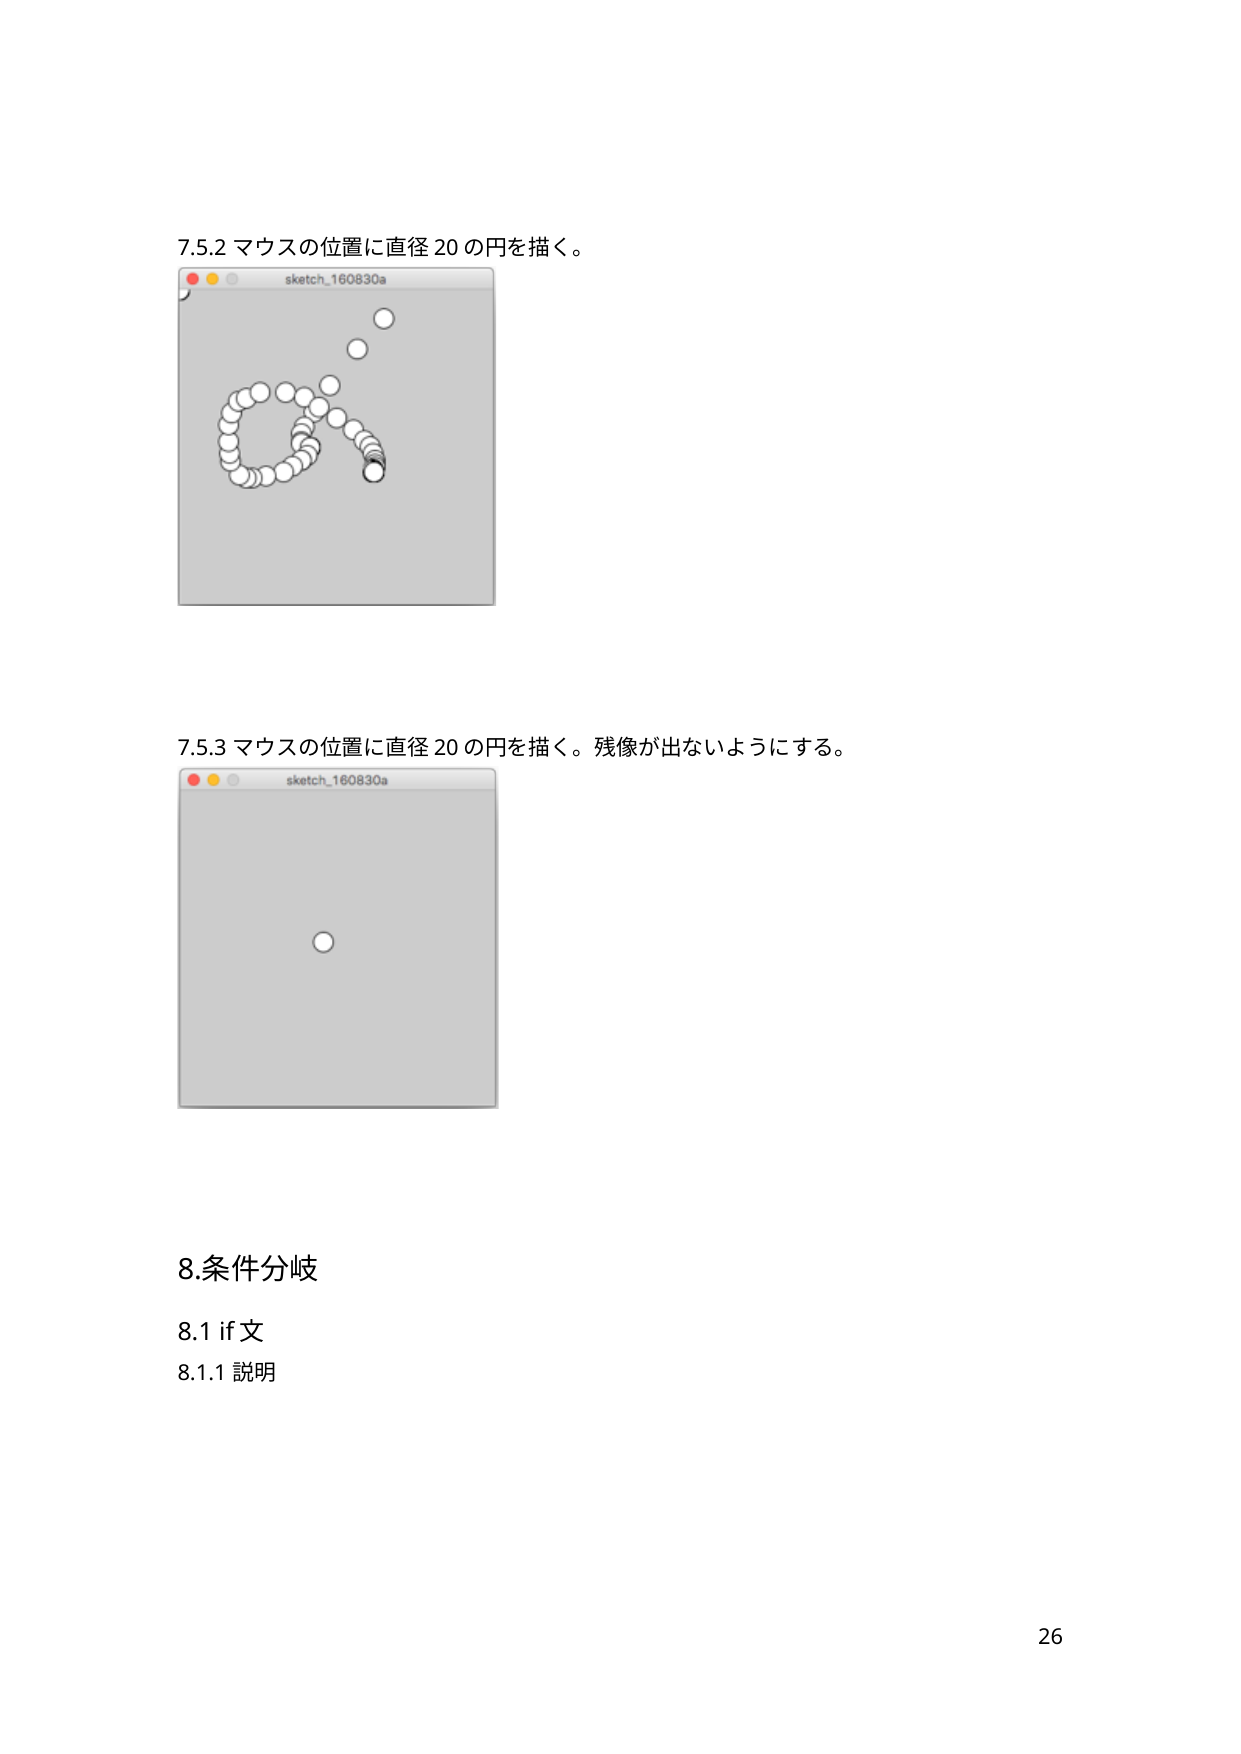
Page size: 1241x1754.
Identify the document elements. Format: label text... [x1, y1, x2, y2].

subtitle 7.5.3 マウスの位置に直径20の円を描く。残像が出ないようにする。 [177, 725, 1063, 767]
subtitle 8.1 if文 [177, 1308, 1063, 1350]
picture [177, 266, 497, 606]
picture [177, 766, 499, 1109]
subtitle 8.1.1 説明 [177, 1350, 1063, 1392]
subtitle 8.条件分岐 [177, 1225, 1063, 1308]
subtitle 7.5.2 マウスの位置に直径20の円を描く。 [177, 225, 1063, 267]
